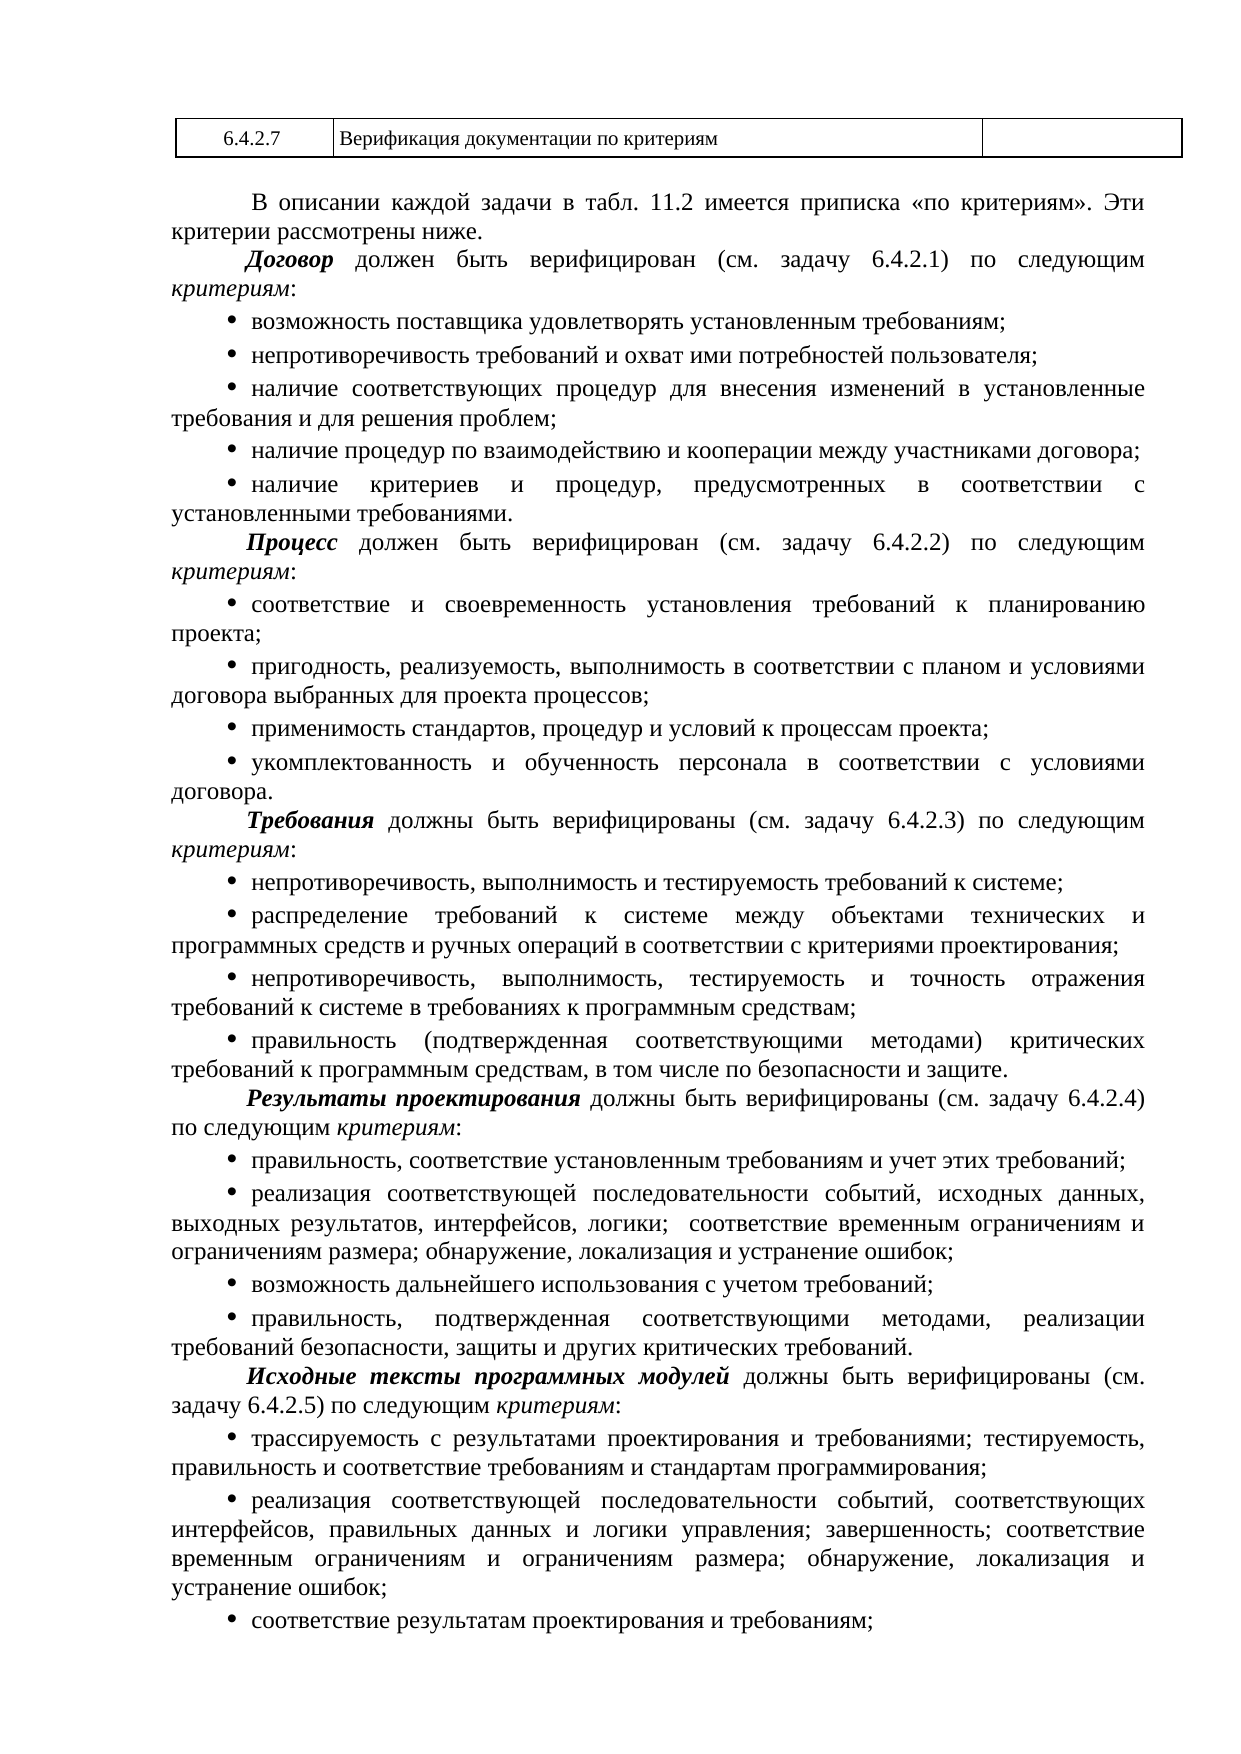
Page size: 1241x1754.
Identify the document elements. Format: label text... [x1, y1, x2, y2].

list правильность (подтвержденная соответствующими методами) критических требований к программным средствам, в том числе по безопасности и защите. [177, 1021, 1152, 1083]
list укомплектованность и обученность персонала в соответствии с условиями договора. [177, 743, 1152, 805]
list трассируемость с результатами проектирования и требованиями; тестируемость, правильность и соответствие требованиям и стандартам программирования; [177, 1418, 1152, 1481]
list правильность, подтвержденная соответствующими методами, реализации требований безопасности, защиты и других критических требований. [177, 1299, 1152, 1361]
list возможность поставщика удовлетворять установленным требованиям; [177, 302, 1152, 336]
table_cell [983, 119, 1181, 156]
list соответствие результатам проектирования и требованиям; [177, 1601, 1152, 1634]
list распределение требований к системе между объектами технических и программных средств и ручных операций в соответствии с критериями проектирования; [177, 896, 1152, 958]
list непротиворечивость, выполнимость и тестируемость требований к системе; [177, 863, 1152, 896]
text Договор должен быть верифицирован (см. задачу 6.4.2.1) по следующим критериям: [177, 244, 1152, 302]
list соответствие и своевременность установления требований к планированию проекта; [177, 585, 1152, 647]
list наличие критериев и процедур, предусмотренных в соответствии с установленными требованиями. [177, 465, 1152, 527]
table_cell 6.4.2.7 [177, 119, 333, 156]
list наличие соответствующих процедур для внесения изменений в установленные требования и для решения проблем; [177, 369, 1152, 431]
text В описании каждой задачи в табл. 11.2 имеется приписка «по критериям». Эти критерии рассмотрены ниже. [177, 187, 1152, 244]
table_cell Верификация документации по критериям [334, 119, 982, 156]
list непротиворечивость, выполнимость, тестируемость и точность отражения требований к системе в требованиях к программным средствам; [177, 958, 1152, 1021]
list правильность, соответствие установленным требованиям и учет этих требований; [177, 1141, 1152, 1174]
text Исходные тексты программных модулей должны быть верифицированы (см. задачу 6.4.2.5) по следующим критериям: [177, 1361, 1152, 1418]
text Результаты проектирования должны быть верифицированы (см. задачу 6.4.2.4) по следующим критериям: [177, 1083, 1152, 1141]
list применимость стандартов, процедур и условий к процессам проекта; [177, 709, 1152, 743]
list наличие процедур по взаимодействию и кооперации между участниками договора; [177, 431, 1152, 465]
list непротиворечивость требований и охват ими потребностей пользователя; [177, 336, 1152, 369]
list возможность дальнейшего использования с учетом требований; [177, 1265, 1152, 1299]
text Требования должны быть верифицированы (см. задачу 6.4.2.3) по следующим критериям: [177, 805, 1152, 863]
list реализация соответствующей последовательности событий, соответствующих интерфейсов, правильных данных и логики управления; завершенность; соответствие временным ограничениям и ограничениям размера; обнаружение, локализация и устранение ошибок; [177, 1481, 1152, 1601]
list реализация соответствующей последовательности событий, исходных данных, выходных результатов, интерфейсов, логики; соответствие временным ограничениям и ограничениям размера; обнаружение, локализация и устранение ошибок; [177, 1174, 1152, 1265]
text Процесс должен быть верифицирован (см. задачу 6.4.2.2) по следующим критериям: [177, 527, 1152, 585]
list пригодность, реализуемость, выполнимость в соответствии с планом и условиями договора выбранных для проекта процессов; [177, 647, 1152, 709]
